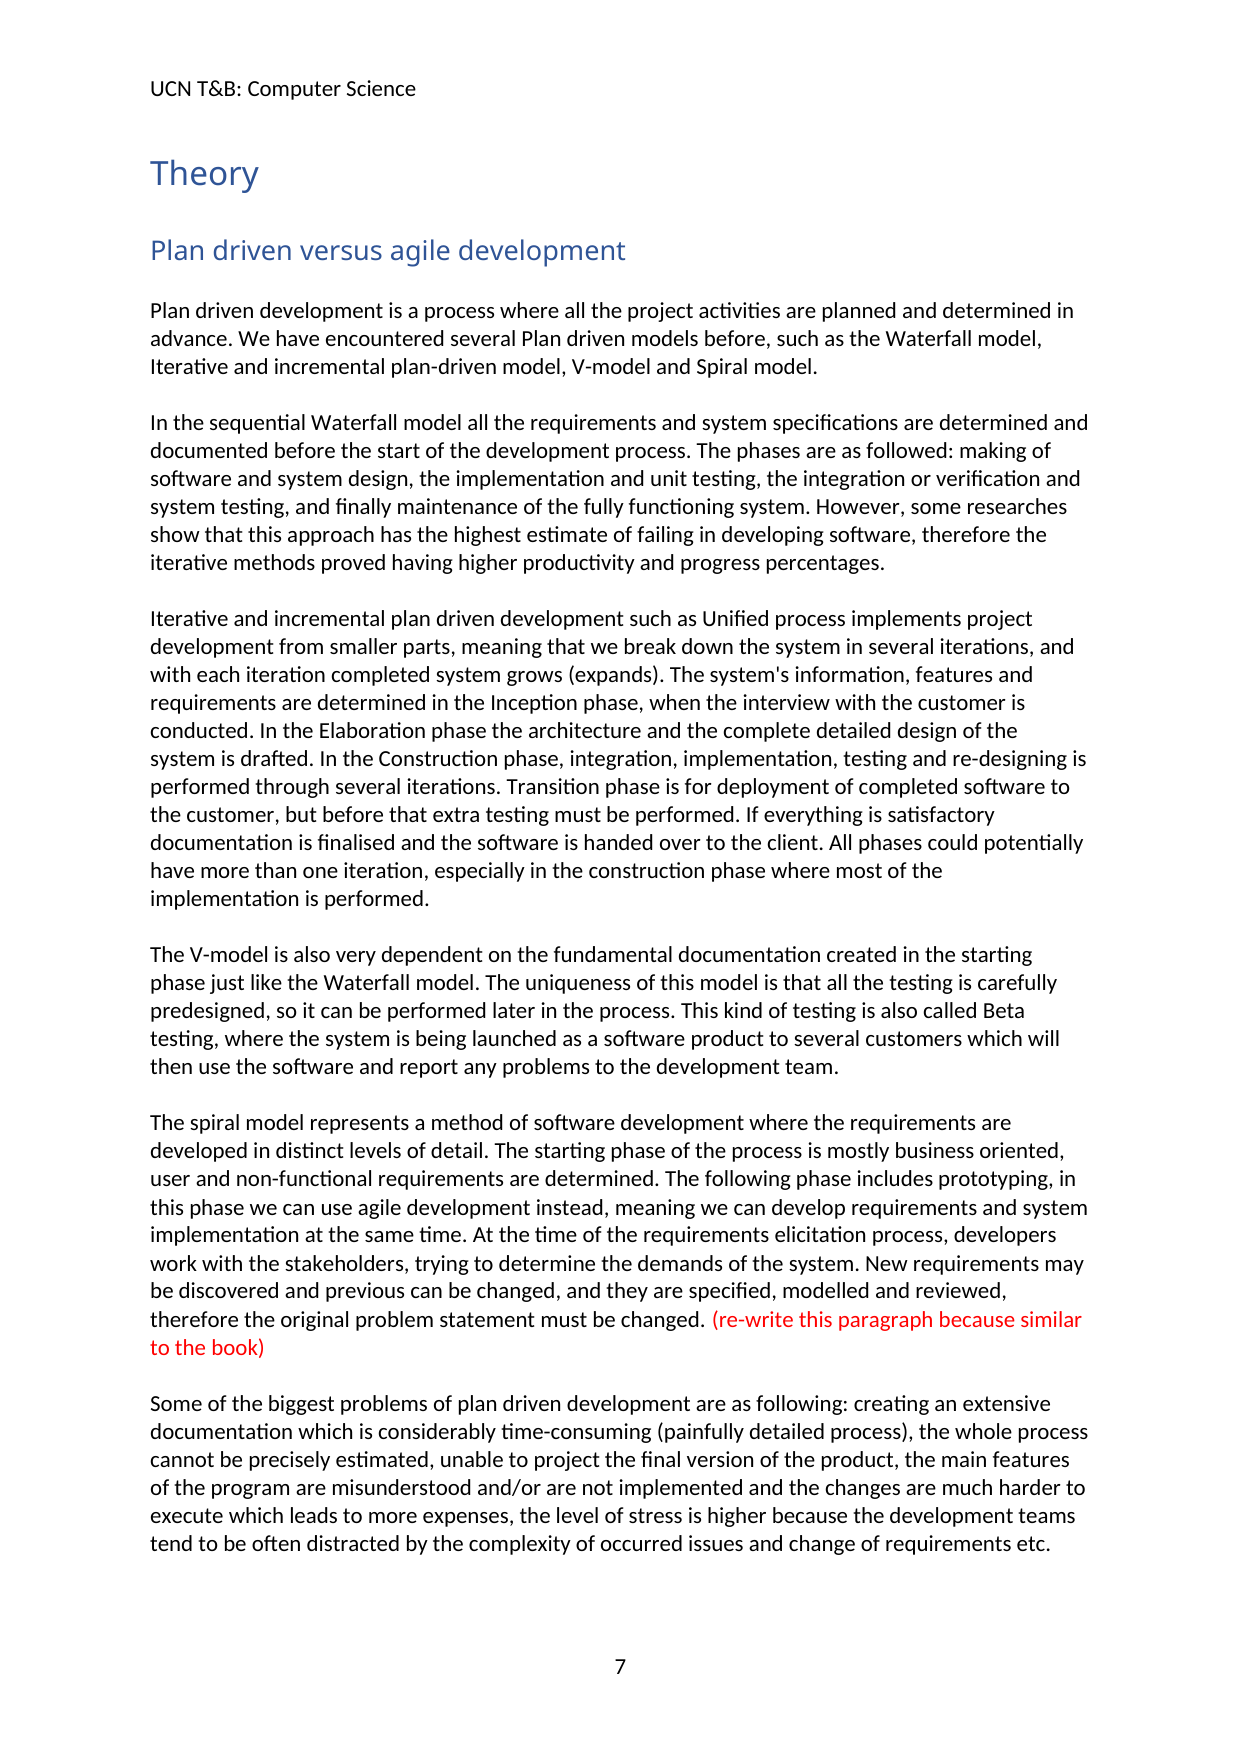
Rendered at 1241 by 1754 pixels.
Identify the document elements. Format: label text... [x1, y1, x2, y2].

text Plan driven development is a process where all the project activities are planned and determined in advance. We have encountered several Plan driven models before, such as the Waterfall model, Iterative and incremental plan-driven model, V-model and Spiral model. [150, 296, 1090, 380]
text Iterative and incremental plan driven development such as Unified process implements project development from smaller parts, meaning that we break down the system in several iterations, and with each iteration completed system grows (expands). The system's information, features and requirements are determined in the Inception phase, when the interview with the customer is conducted. In the Elaboration phase the architecture and the complete detailed design of the system is drafted. In the Construction phase, integration, implementation, testing and re-designing is performed through several iterations. Transition phase is for deployment of completed software to the customer, but before that extra testing must be performed. If everything is satisfactory documentation is finalised and the software is handed over to the client. All phases could potentially have more than one iteration, especially in the construction phase where most of the implementation is performed. [150, 604, 1090, 912]
text The spiral model represents a method of software development where the requirements are developed in distinct levels of detail. The starting phase of the process is mostly business oriented, user and non-functional requirements are determined. The following phase includes prototyping, in this phase we can use agile development instead, meaning we can develop requirements and system implementation at the same time. At the time of the requirements elicitation process, developers work with the stakeholders, trying to determine the demands of the system. New requirements may be discovered and previous can be changed, and they are specified, modelled and reviewed, therefore the original problem statement must be changed. (re-write this paragraph because similar to the book) [150, 1108, 1090, 1361]
text In the sequential Waterfall model all the requirements and system specifications are determined and documented before the start of the development process. The phases are as followed: making of software and system design, the implementation and unit testing, the integration or verification and system testing, and finally maintenance of the fully functioning system. However, some researches show that this approach has the highest estimate of failing in developing software, therefore the iterative methods proved having higher productivity and progress percentages. [150, 408, 1090, 576]
text Some of the biggest problems of plan driven development are as following: creating an extensive documentation which is considerably time-consuming (painfully detailed process), the whole process cannot be precisely estimated, unable to project the final version of the product, the main features of the program are misunderstood and/or are not implemented and the changes are much harder to execute which leads to more expenses, the level of stress is higher because the development teams tend to be often distracted by the complexity of occurred issues and change of requirements etc. [150, 1389, 1090, 1557]
text The V-model is also very dependent on the fundamental documentation created in the starting phase just like the Waterfall model. The uniqueness of this model is that all the testing is carefully predesigned, so it can be performed later in the process. This kind of testing is also called Beta testing, where the system is being launched as a software product to several customers which will then use the software and report any problems to the development team. [150, 940, 1090, 1081]
subtitle Theory [150, 150, 1090, 195]
subtitle Plan driven versus agile development [150, 231, 1090, 268]
